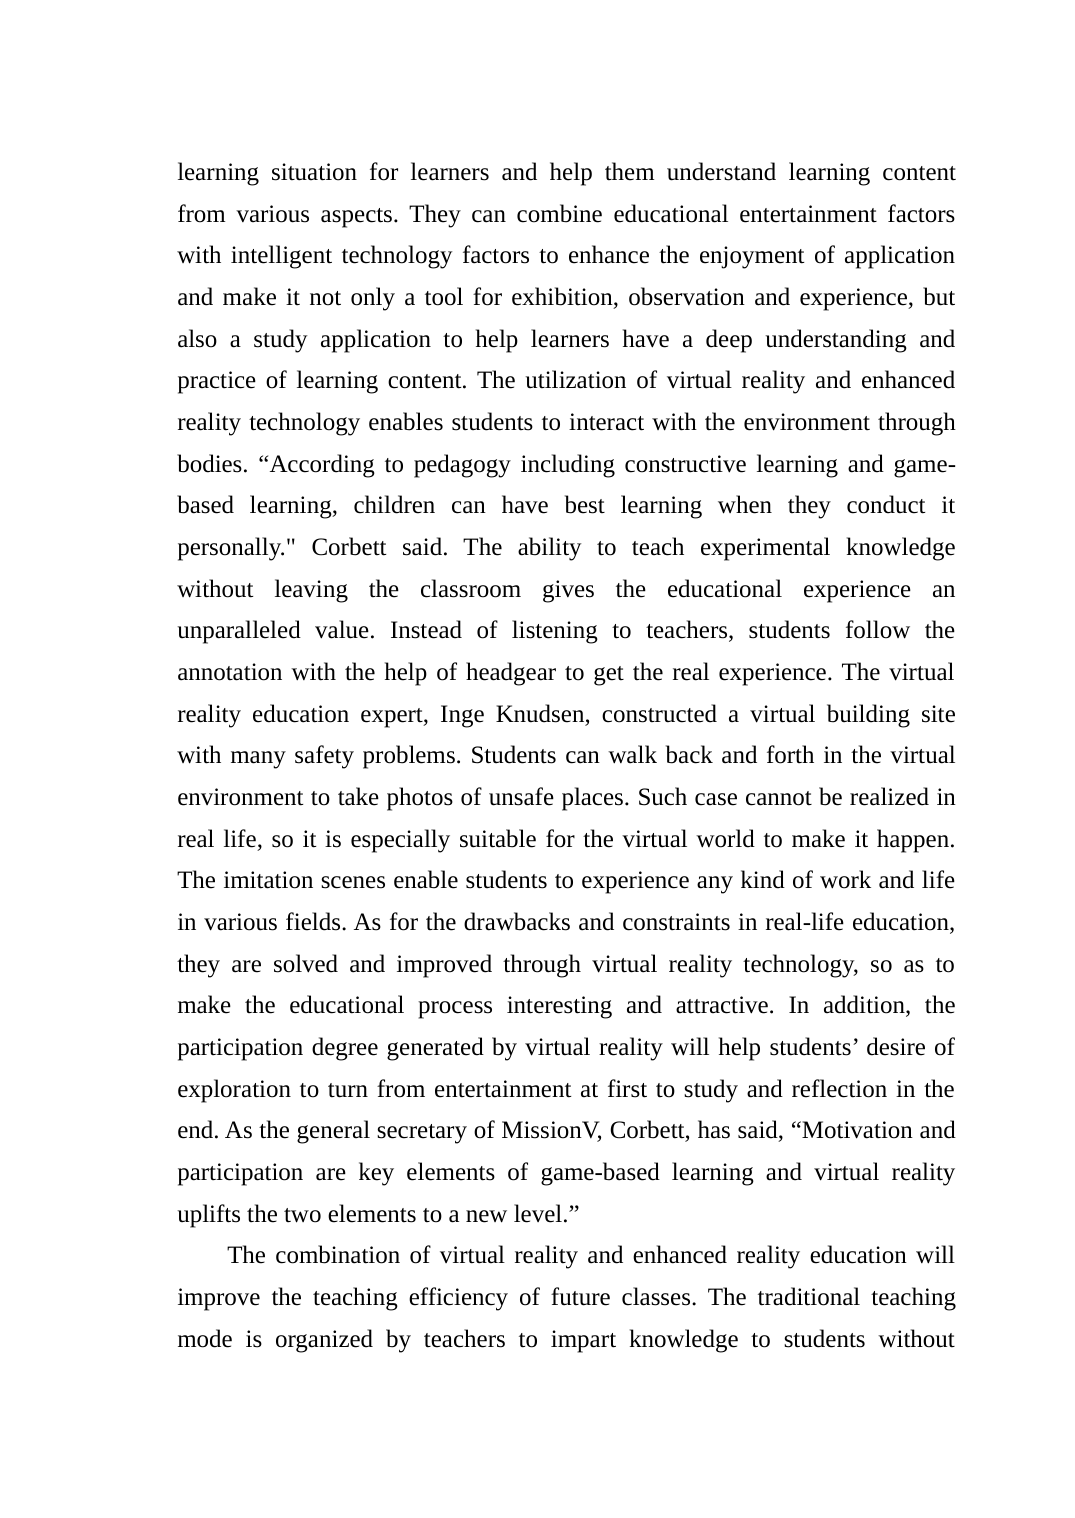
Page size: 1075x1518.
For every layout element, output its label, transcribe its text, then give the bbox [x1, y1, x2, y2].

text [177, 1230, 956, 1355]
